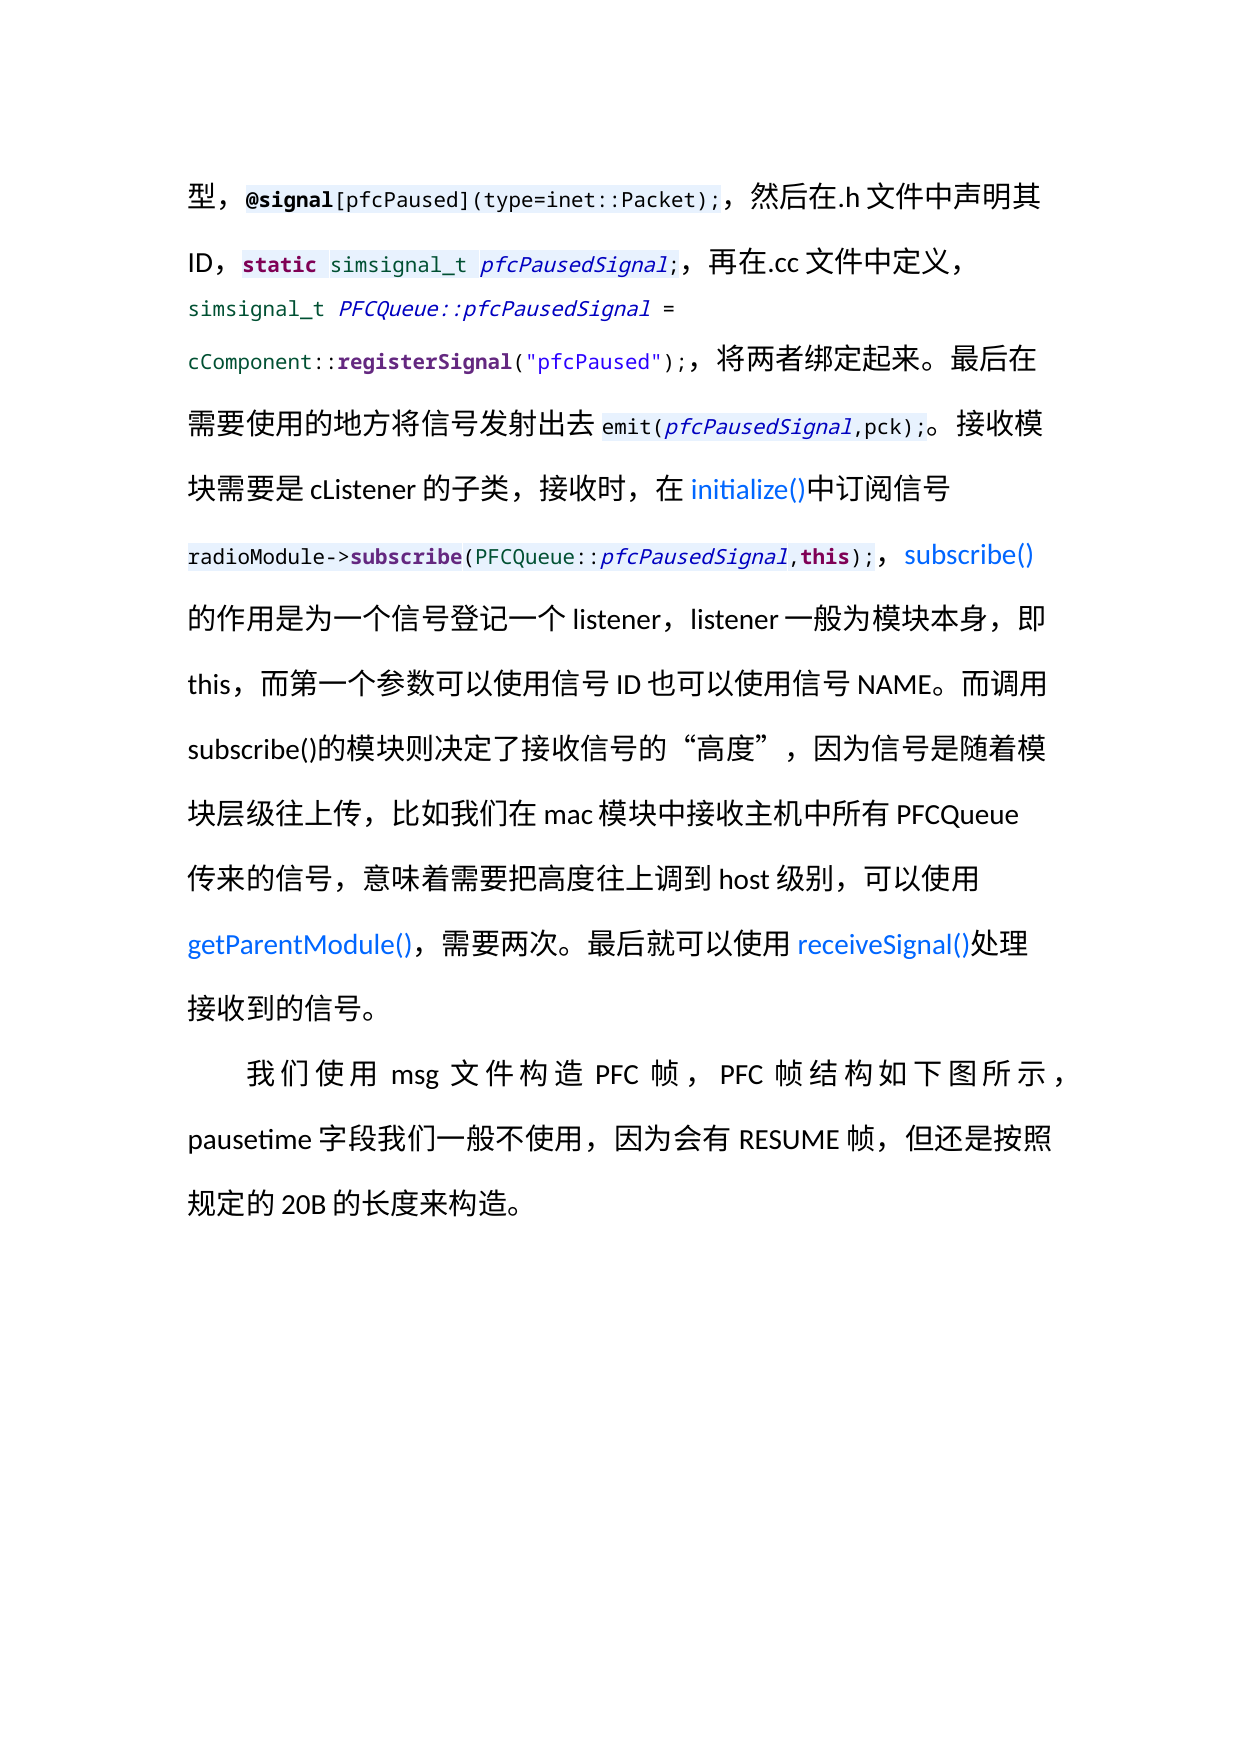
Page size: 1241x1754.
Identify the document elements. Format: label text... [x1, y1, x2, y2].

text 我们使用msg文件构造PFC帧，PFC帧结构如下图所示，pausetime字段我们一般不使用，因为会有RESUME帧，但还是按照规定的20B的长度来构造。 [187, 1039, 1053, 1234]
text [187, 162, 1053, 1039]
